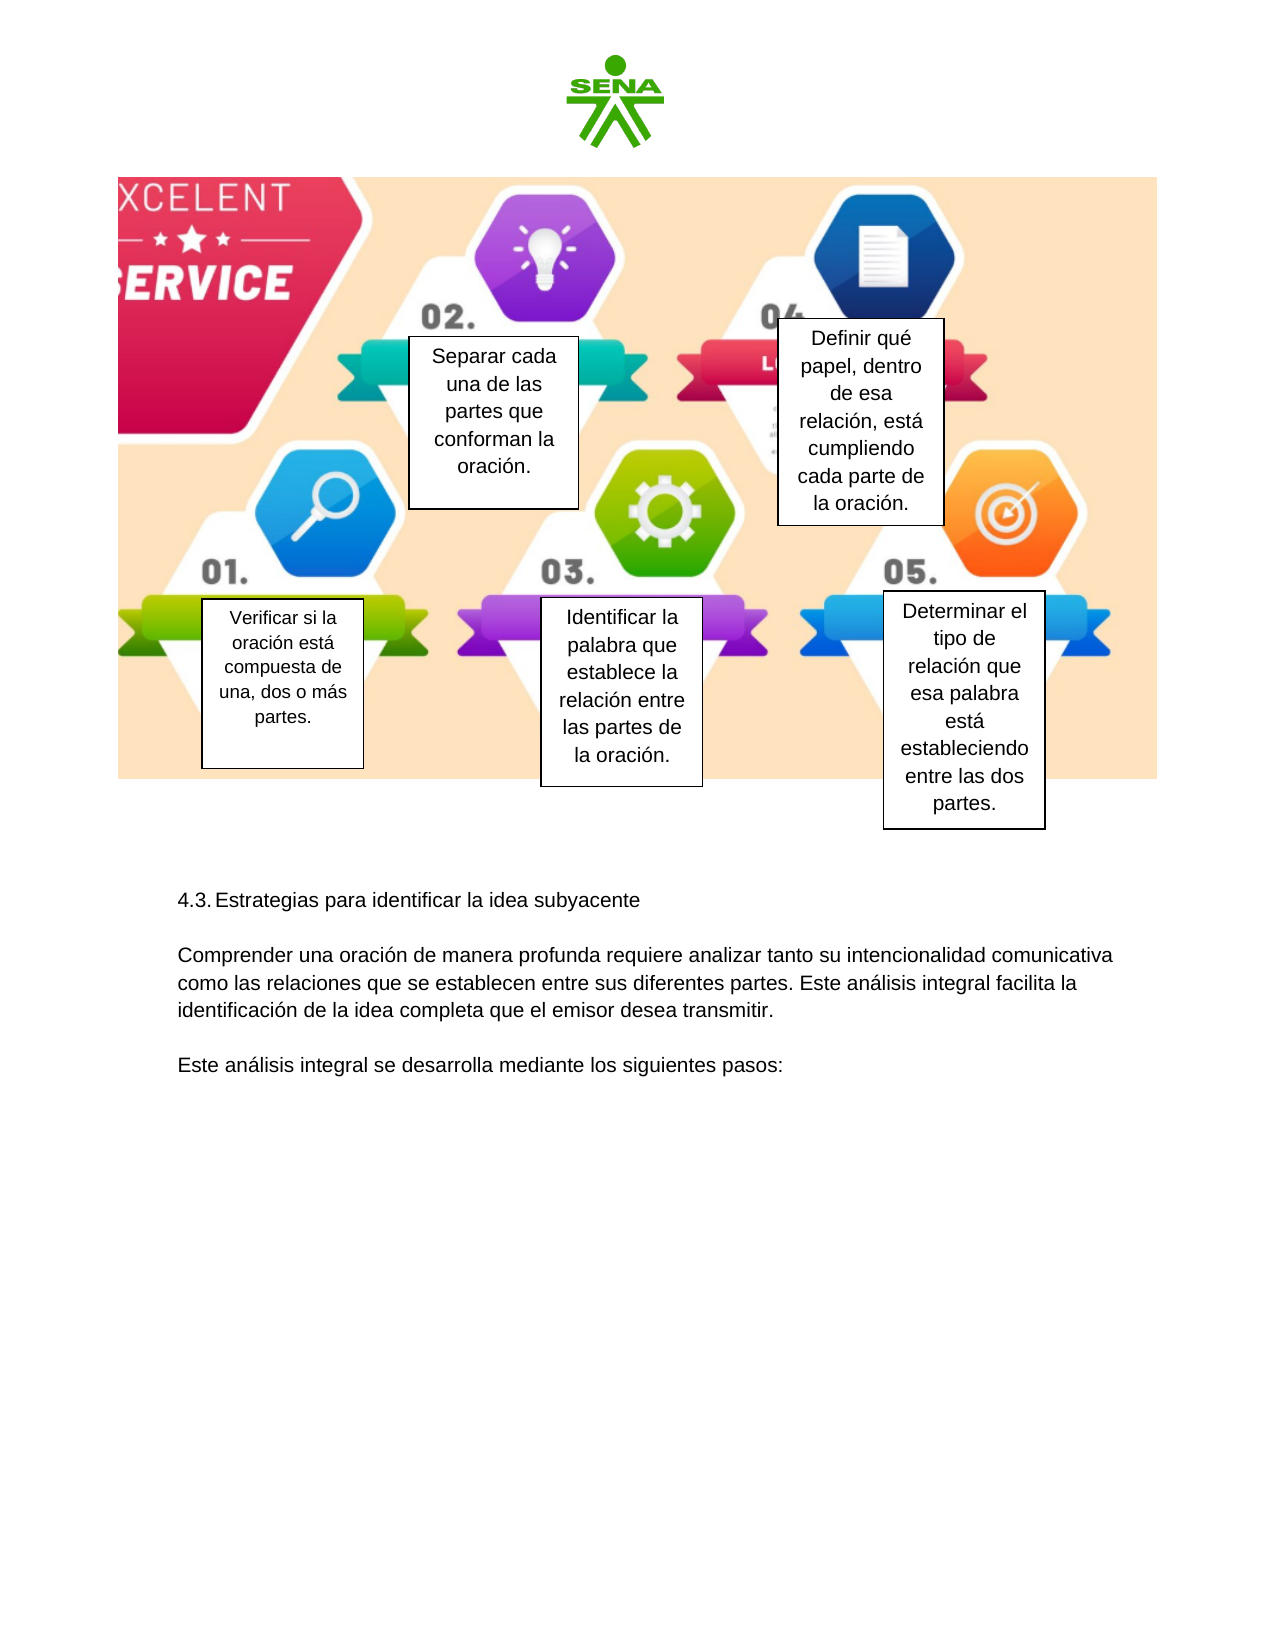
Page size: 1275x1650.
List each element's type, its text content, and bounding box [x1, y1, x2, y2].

text Este análisis integral se desarrolla mediante los siguientes pasos: [156, 1053, 1157, 1077]
picture [566, 55, 664, 148]
picture [118, 177, 1157, 779]
list Estrategias para identificar la idea subyacente [177, 888, 1157, 912]
list Comprender una oración de manera profunda requiere analizar tanto su intencionalidad comunicativa como las relaciones que se establecen entre sus diferentes partes. Este análisis integral facilita la identificación de la idea completa que el emisor desea transmitir. [177, 943, 1157, 1022]
